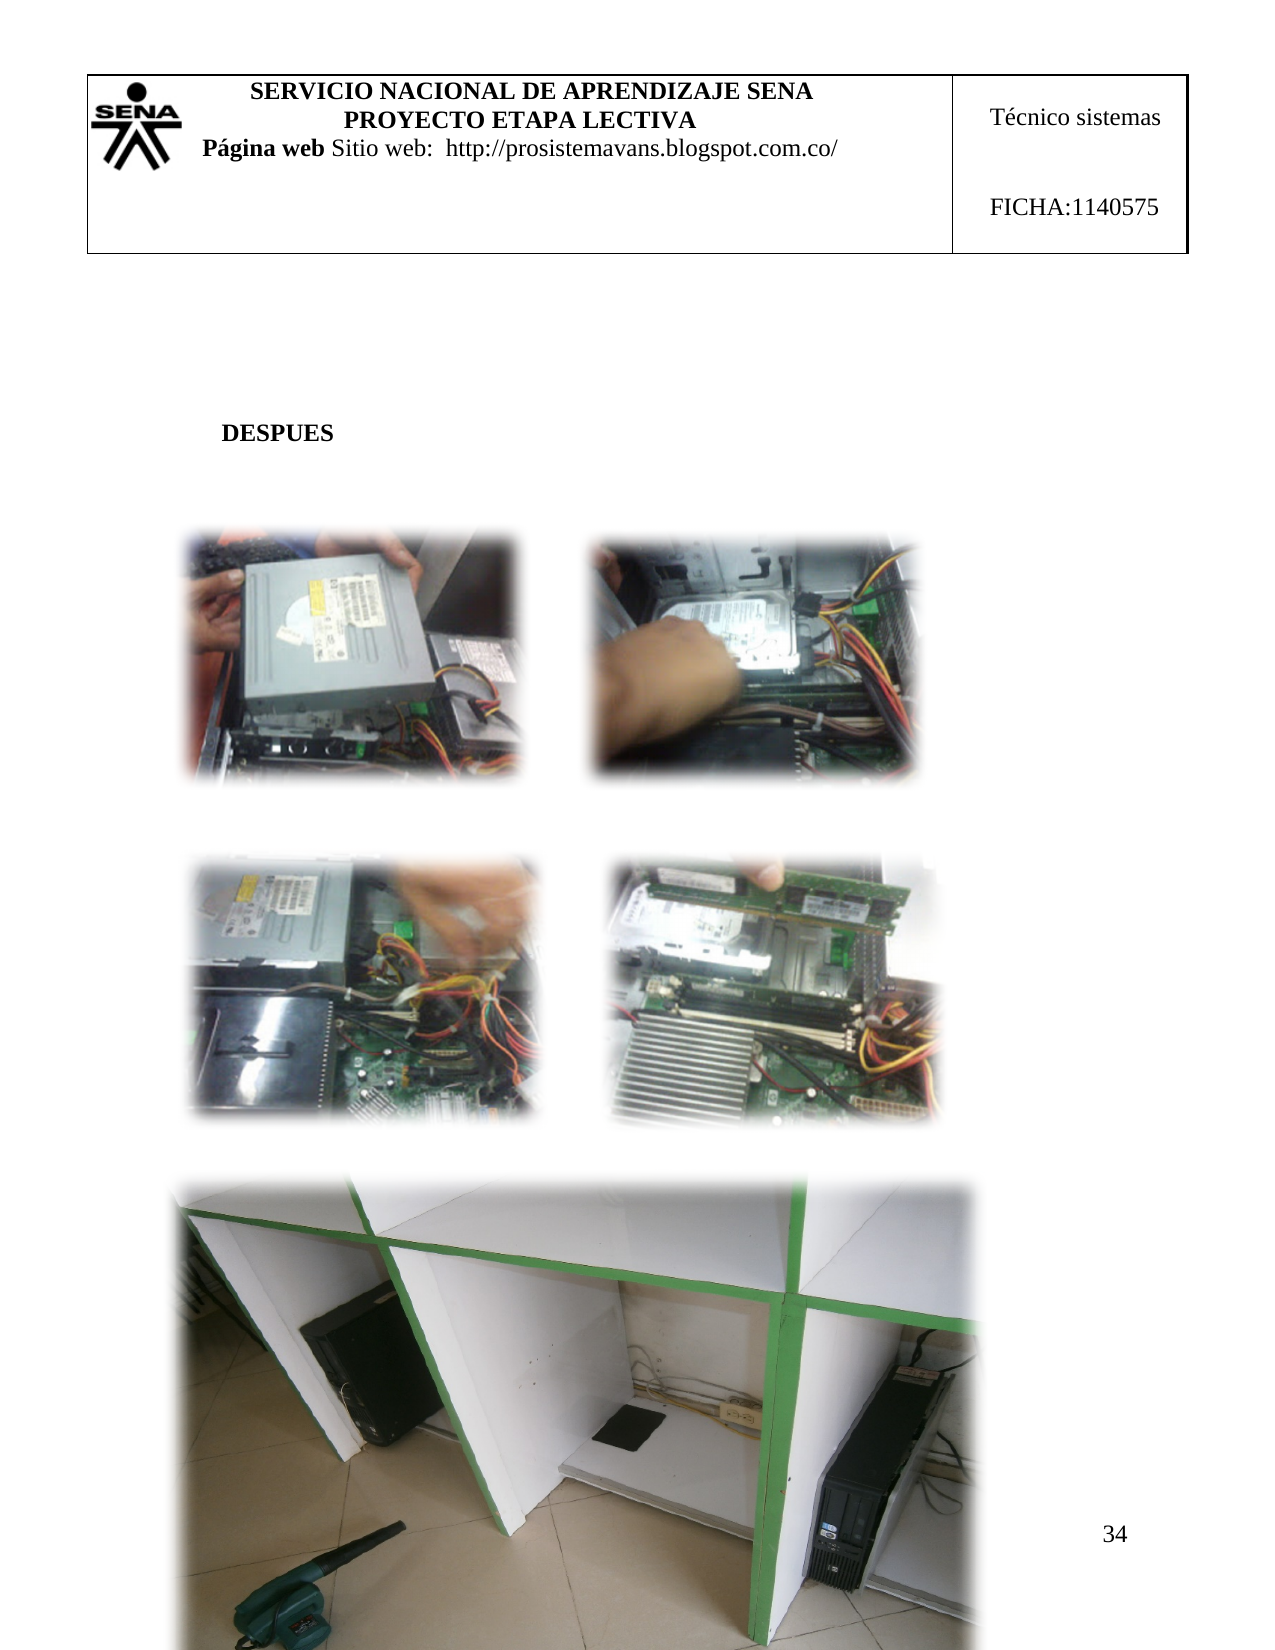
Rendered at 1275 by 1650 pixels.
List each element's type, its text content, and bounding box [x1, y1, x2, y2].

picture [201, 550, 503, 762]
subtitle DESPUES [148, 418, 1127, 447]
picture [89, 79, 184, 174]
picture [192, 1198, 960, 1650]
picture [628, 878, 920, 1104]
picture [605, 557, 900, 763]
picture [208, 878, 519, 1101]
